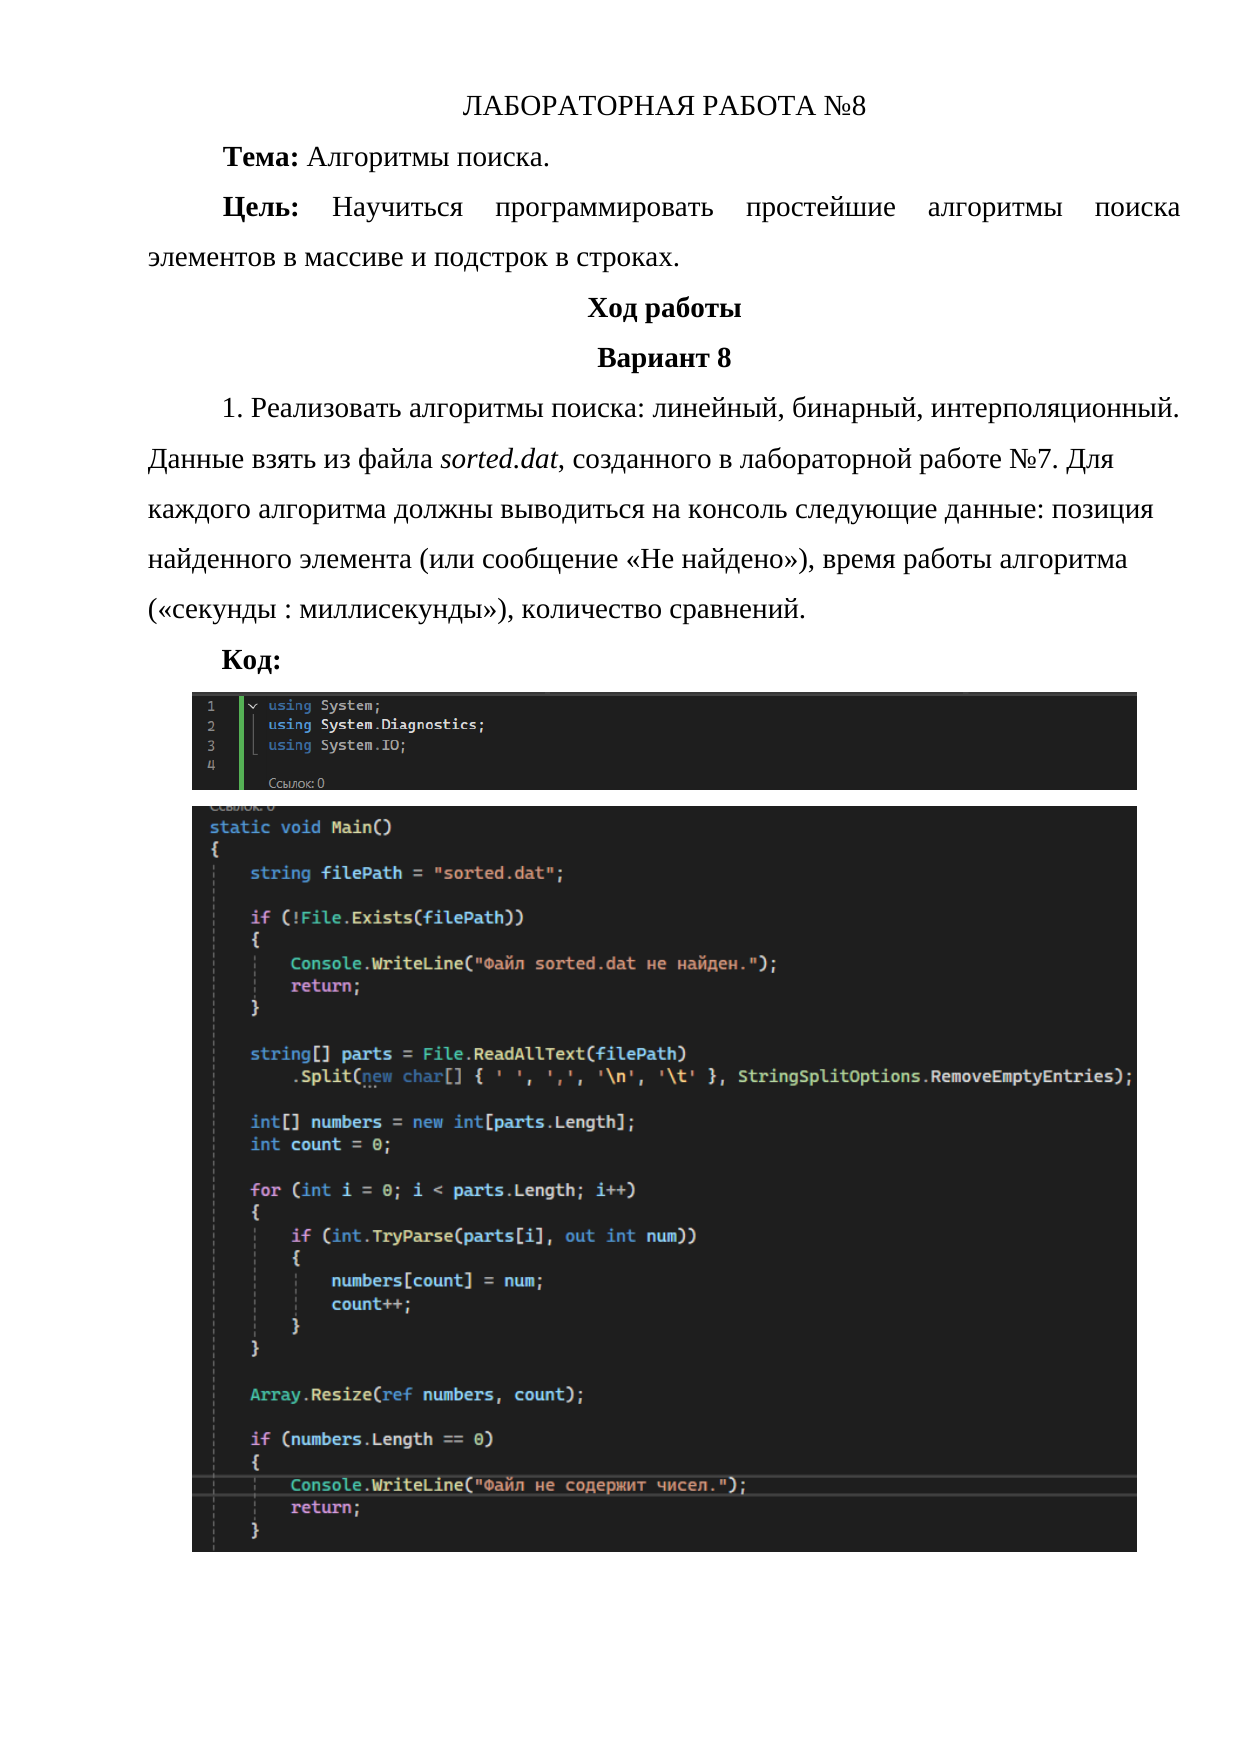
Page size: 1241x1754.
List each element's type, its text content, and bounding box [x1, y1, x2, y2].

text 1. Реализовать алгоритмы поиска: линейный, бинарный, интерполяционный. Данные взять из файла sorted.dat, созданного в лабораторной работе №7. Для каждого алгоритма должны выводиться на консоль следующие данные: позиция найденного элемента (или сообщение «Не найдено»), время работы алгоритма («секунды : миллисекунды»), количество сравнений. [148, 390, 1181, 625]
text Вариант 8 [148, 340, 1181, 374]
picture [192, 806, 1137, 1552]
text Тема: Алгоритмы поиска. [148, 139, 1181, 172]
text Ход работы [148, 290, 1181, 323]
picture [192, 692, 1137, 790]
text Код: [148, 642, 1181, 676]
text Цель: Научиться программировать простейшие алгоритмы поиска элементов в массиве и подстрок в строках. [148, 189, 1181, 273]
text ЛАБОРАТОРНАЯ РАБОТА №8 [148, 88, 1181, 122]
